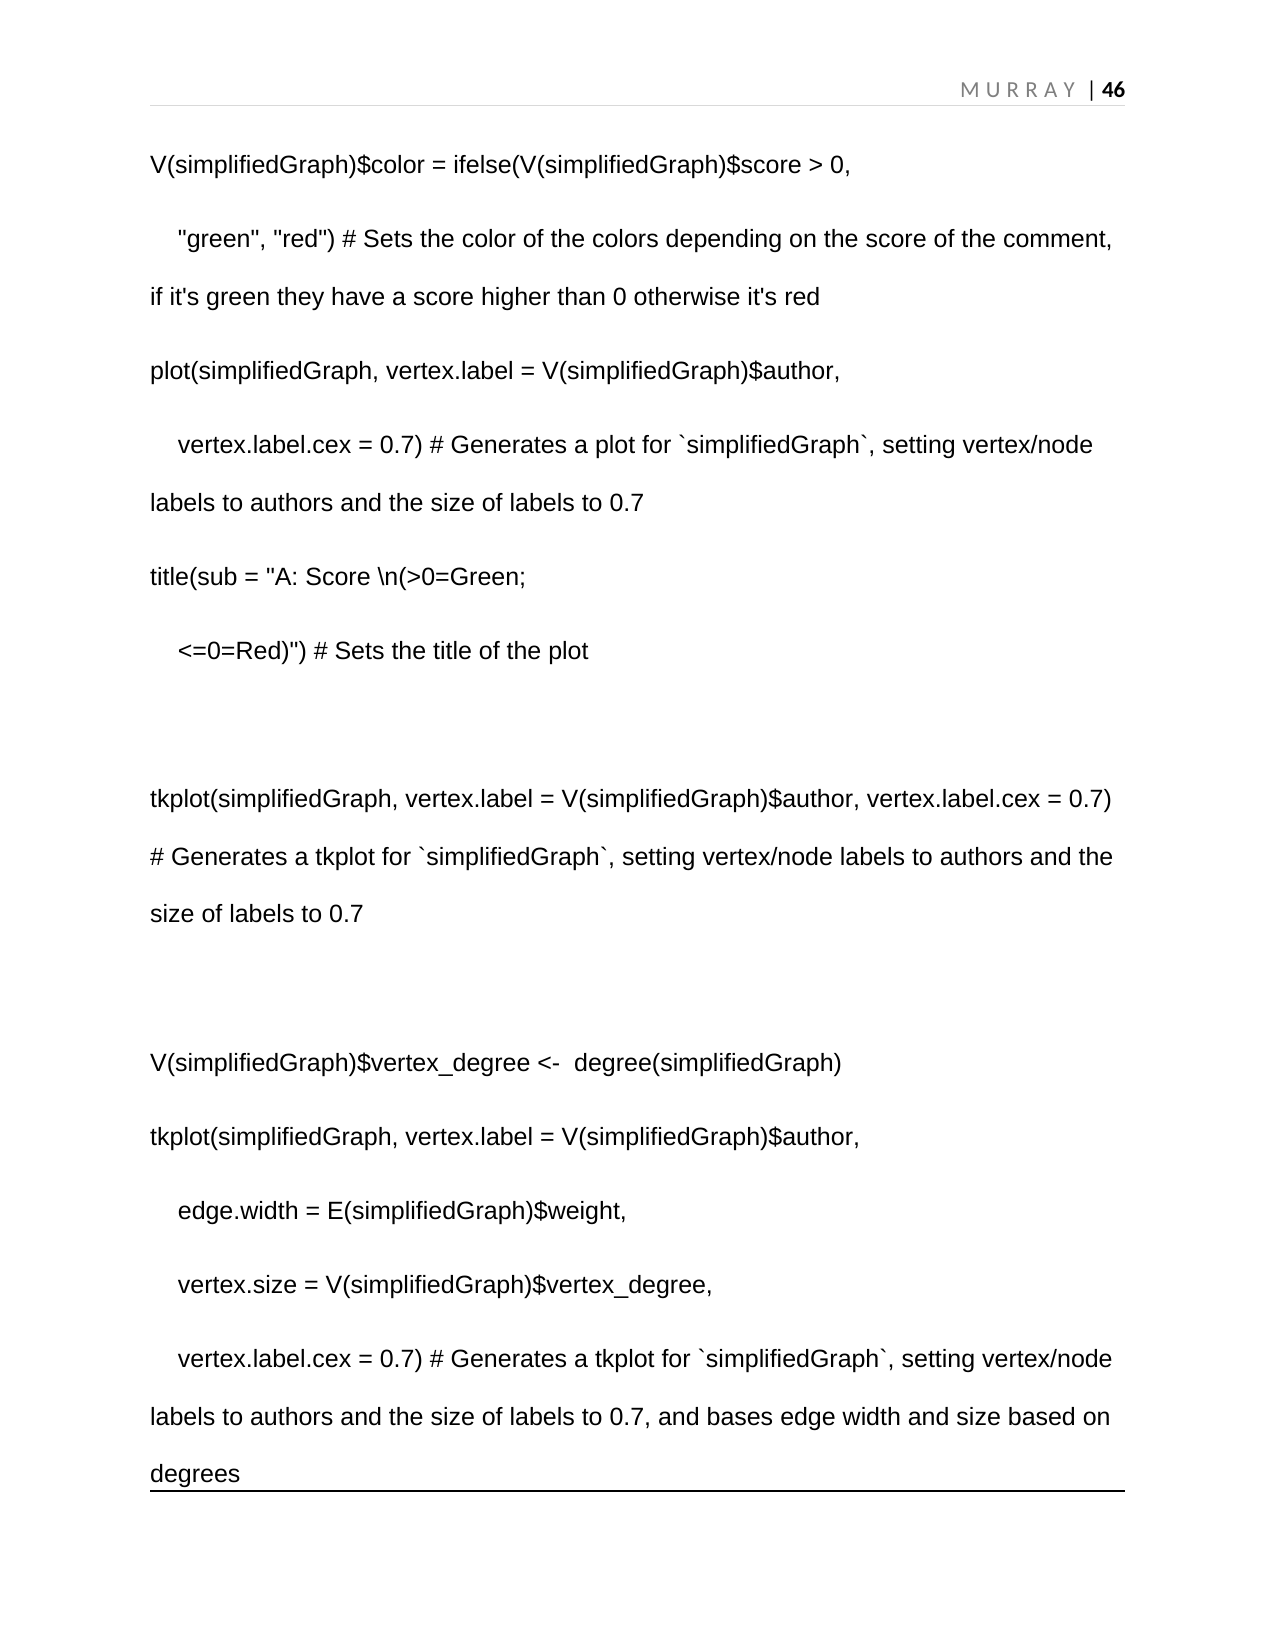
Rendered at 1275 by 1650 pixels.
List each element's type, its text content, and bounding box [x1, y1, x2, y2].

text vertex.label.cex = 0.7) # Generates a plot for `simplifiedGraph`, setting vertex/node labels to authors and the size of labels to 0.7 [150, 430, 1125, 516]
text plot(simplifiedGraph, vertex.label = V(simplifiedGraph)$author, [150, 356, 1125, 384]
text tkplot(simplifiedGraph, vertex.label = V(simplifiedGraph)$author, [150, 1122, 1125, 1150]
text edge.width = E(simplifiedGraph)$weight, [150, 1196, 1125, 1224]
text tkplot(simplifiedGraph, vertex.label = V(simplifiedGraph)$author, vertex.label.cex = 0.7) # Generates a tkplot for `simplifiedGraph`, setting vertex/node labels to authors and the size of labels to 0.7 [150, 784, 1125, 928]
text V(simplifiedGraph)$color = ifelse(V(simplifiedGraph)$score > 0, [150, 150, 1125, 179]
text vertex.size = V(simplifiedGraph)$vertex_degree, [150, 1270, 1125, 1299]
text "green", "red") # Sets the color of the colors depending on the score of the comment, if it's green they have a score higher than 0 otherwise it's red [150, 224, 1125, 310]
text title(sub = "A: Score \n(>0=Green; [150, 562, 1125, 590]
text V(simplifiedGraph)$vertex_degree <- degree(simplifiedGraph) [150, 1047, 1125, 1076]
text <=0=Red)") # Sets the title of the plot [150, 636, 1125, 664]
text vertex.label.cex = 0.7) # Generates a tkplot for `simplifiedGraph`, setting vertex/node labels to authors and the size of labels to 0.7, and bases edge width and size based on degrees [150, 1344, 1125, 1490]
